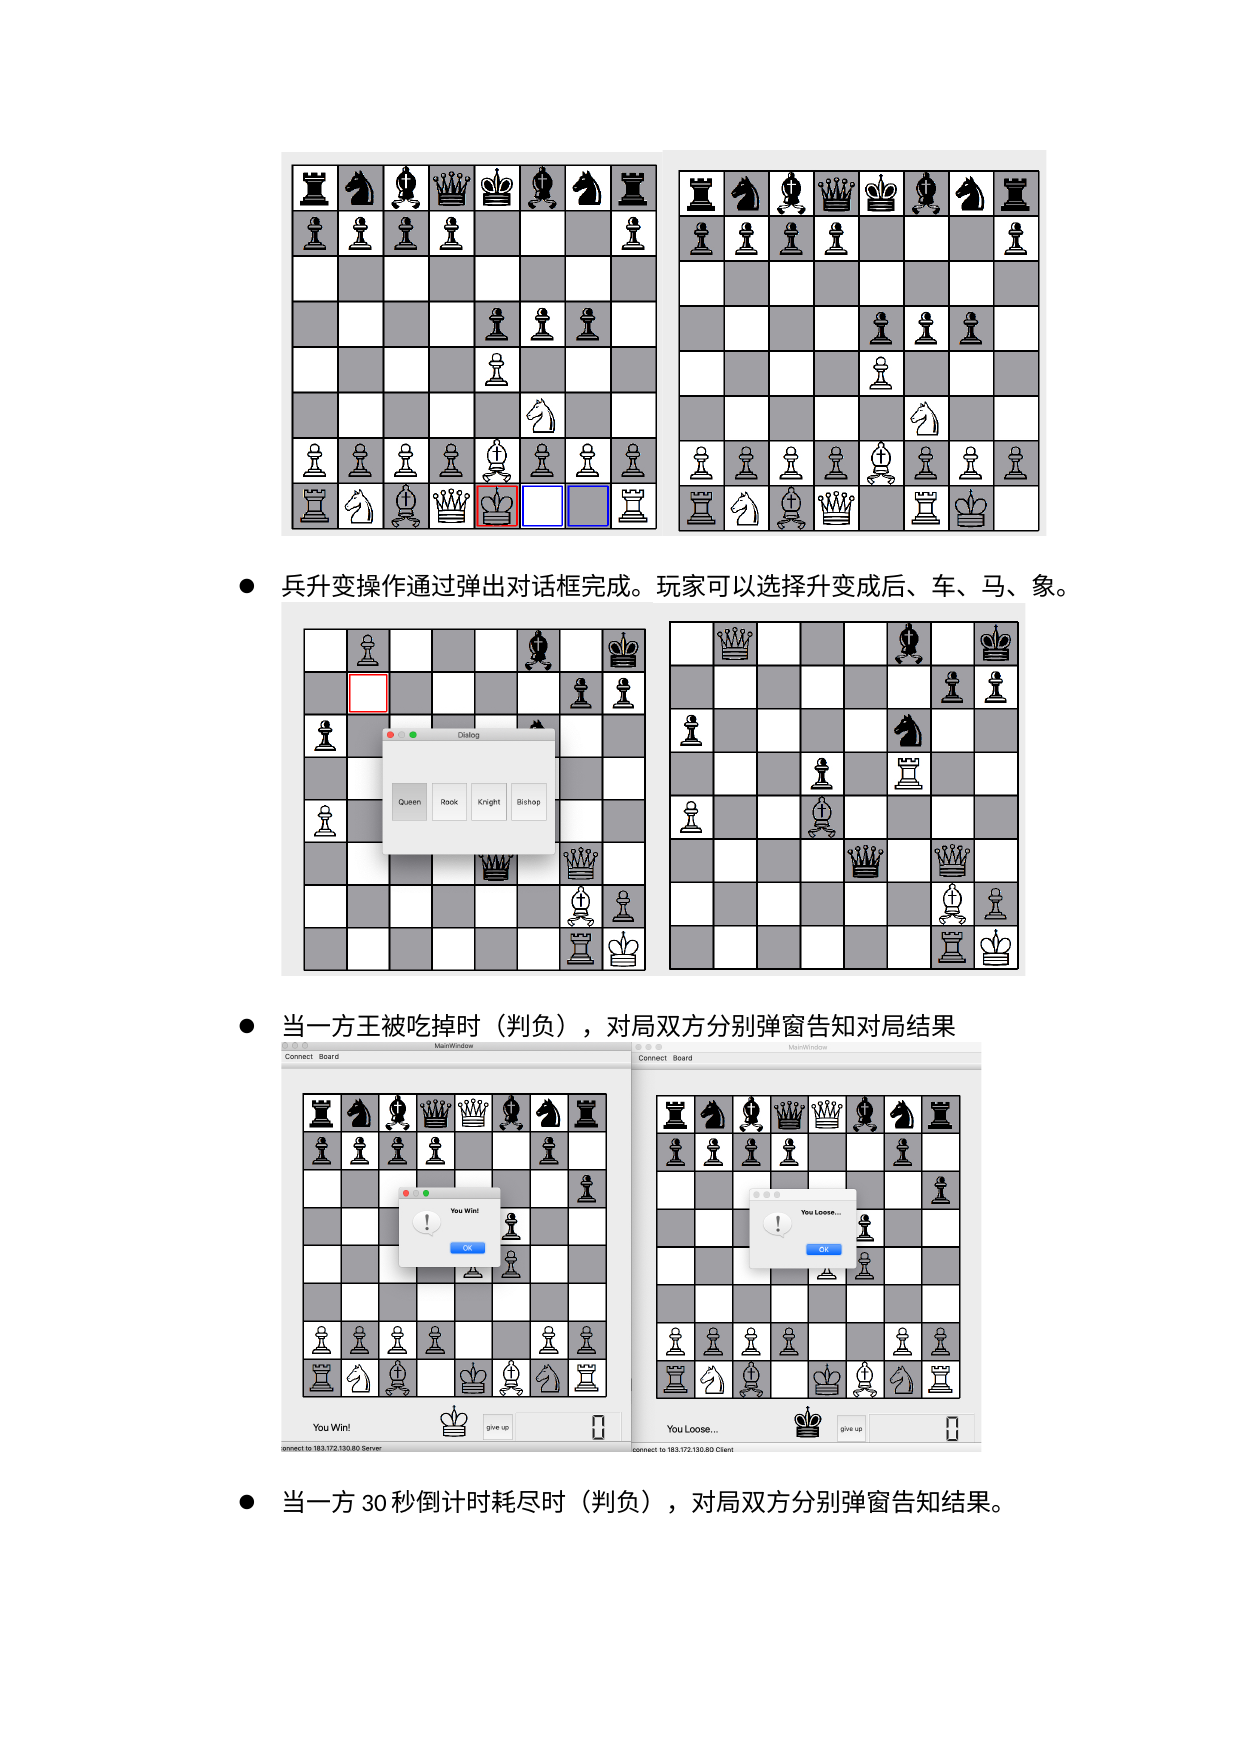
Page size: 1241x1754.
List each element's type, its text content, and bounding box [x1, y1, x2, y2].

list 兵升变操作通过弹出对话框完成。玩家可以选择升变成后、车、马、象。 [237, 566, 1090, 603]
list 当一方30秒倒计时耗尽时（判负），对局双方分别弹窗告知结果。 [237, 1483, 1090, 1519]
picture [281, 1042, 982, 1452]
picture [281, 150, 1047, 536]
picture [281, 602, 1026, 976]
list 当一方王被吃掉时（判负），对局双方分别弹窗告知对局结果 [237, 1006, 1090, 1043]
